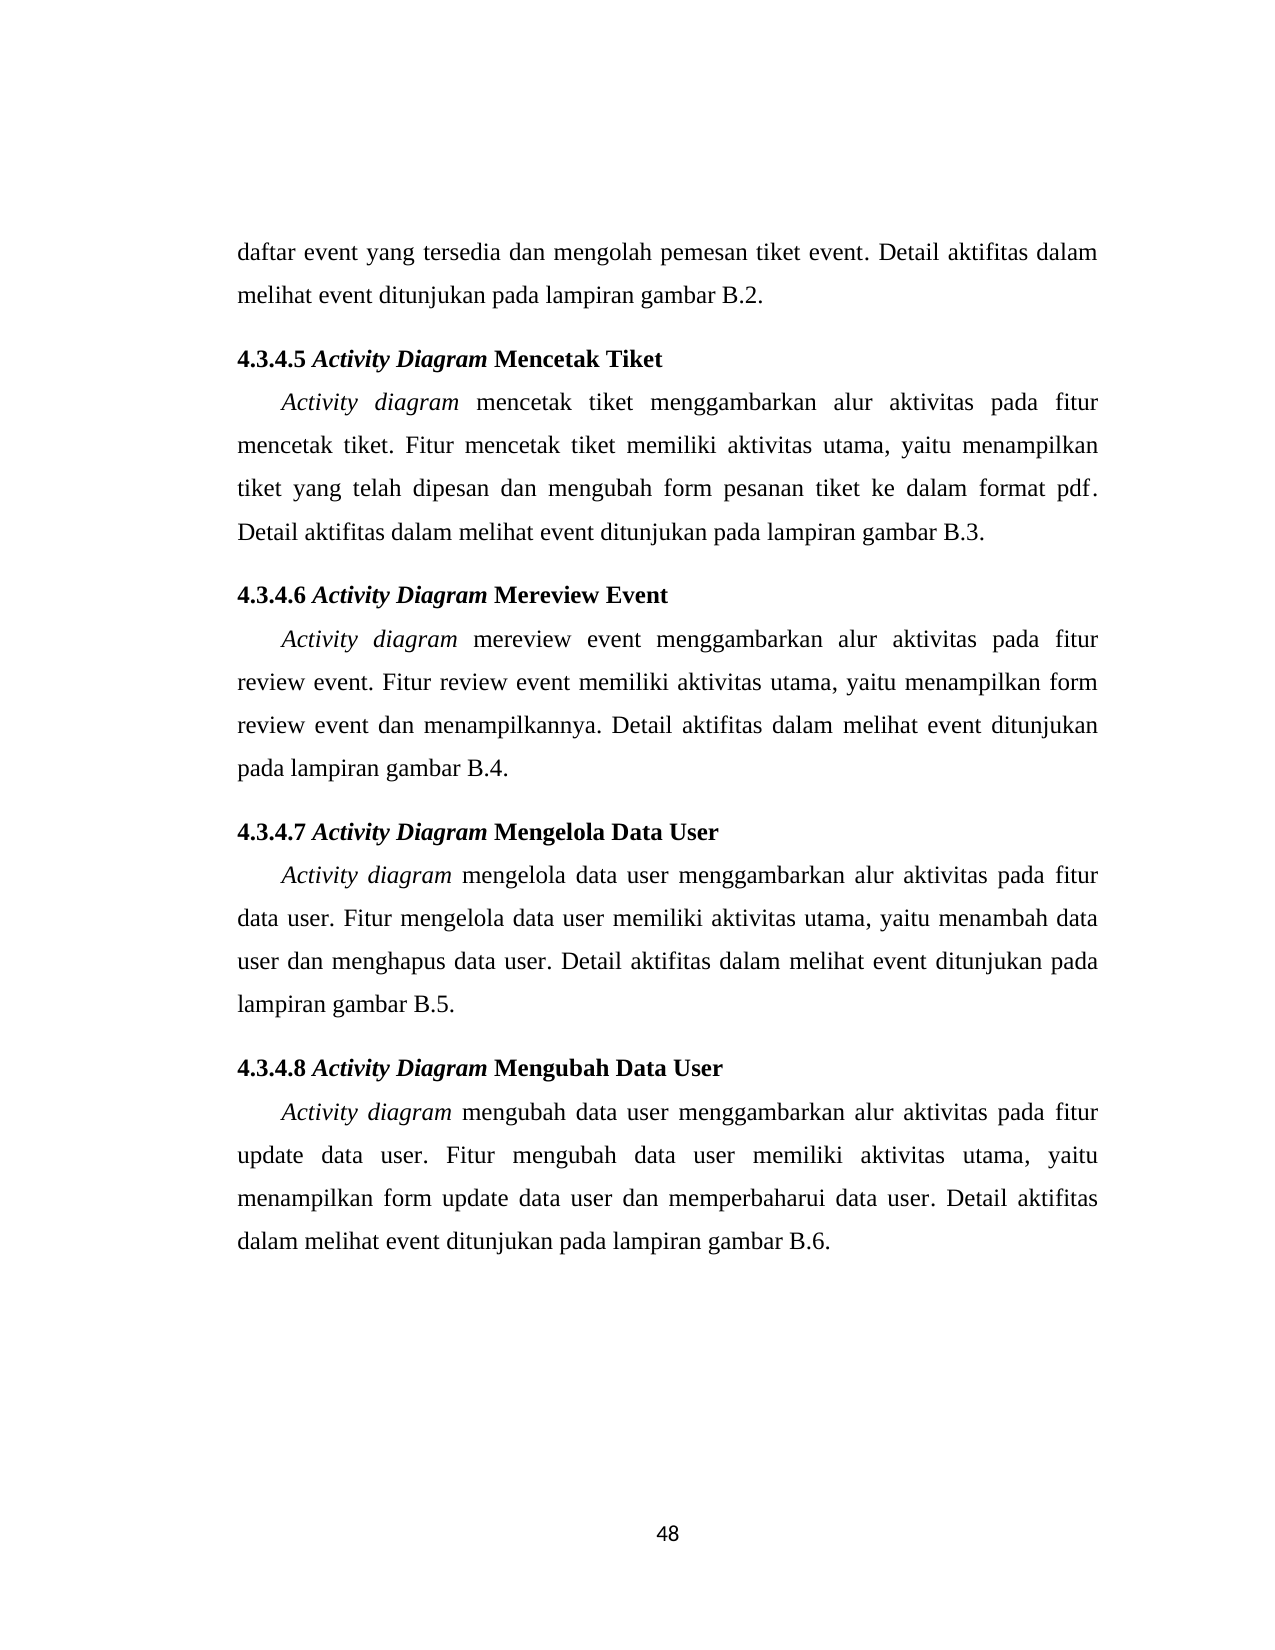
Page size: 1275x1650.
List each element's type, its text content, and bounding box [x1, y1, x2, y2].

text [237, 237, 1098, 309]
subtitle Activity Diagram Mengelola Data User [237, 817, 1098, 846]
text Activity diagram mengelola data user menggambarkan alur aktivitas pada fitur data user. Fitur mengelola data user memiliki aktivitas utama, yaitu menambah data user dan menghapus data user. Detail aktifitas dalam melihat event ditunjukan pada lampiran gambar B.5. [237, 860, 1098, 1018]
subtitle Activity Diagram Mencetak Tiket [237, 344, 1098, 373]
subtitle Activity Diagram Mereview Event [237, 581, 1098, 609]
text Activity diagram mengubah data user menggambarkan alur aktivitas pada fitur update data user. Fitur mengubah data user memiliki aktivitas utama, yaitu menampilkan form update data user dan memperbaharui data user. Detail aktifitas dalam melihat event ditunjukan pada lampiran gambar B.6. [237, 1097, 1098, 1255]
text Activity diagram mencetak tiket menggambarkan alur aktivitas pada fitur mencetak tiket. Fitur mencetak tiket memiliki aktivitas utama, yaitu menampilkan tiket yang telah dipesan dan mengubah form pesanan tiket ke dalam format pdf. Detail aktifitas dalam melihat event ditunjukan pada lampiran gambar B.3. [237, 387, 1098, 545]
subtitle Activity Diagram Mengubah Data User [237, 1053, 1098, 1082]
text Activity diagram mereview event menggambarkan alur aktivitas pada fitur review event. Fitur review event memiliki aktivitas utama, yaitu menampilkan form review event dan menampilkannya. Detail aktifitas dalam melihat event ditunjukan pada lampiran gambar B.4. [237, 624, 1098, 782]
